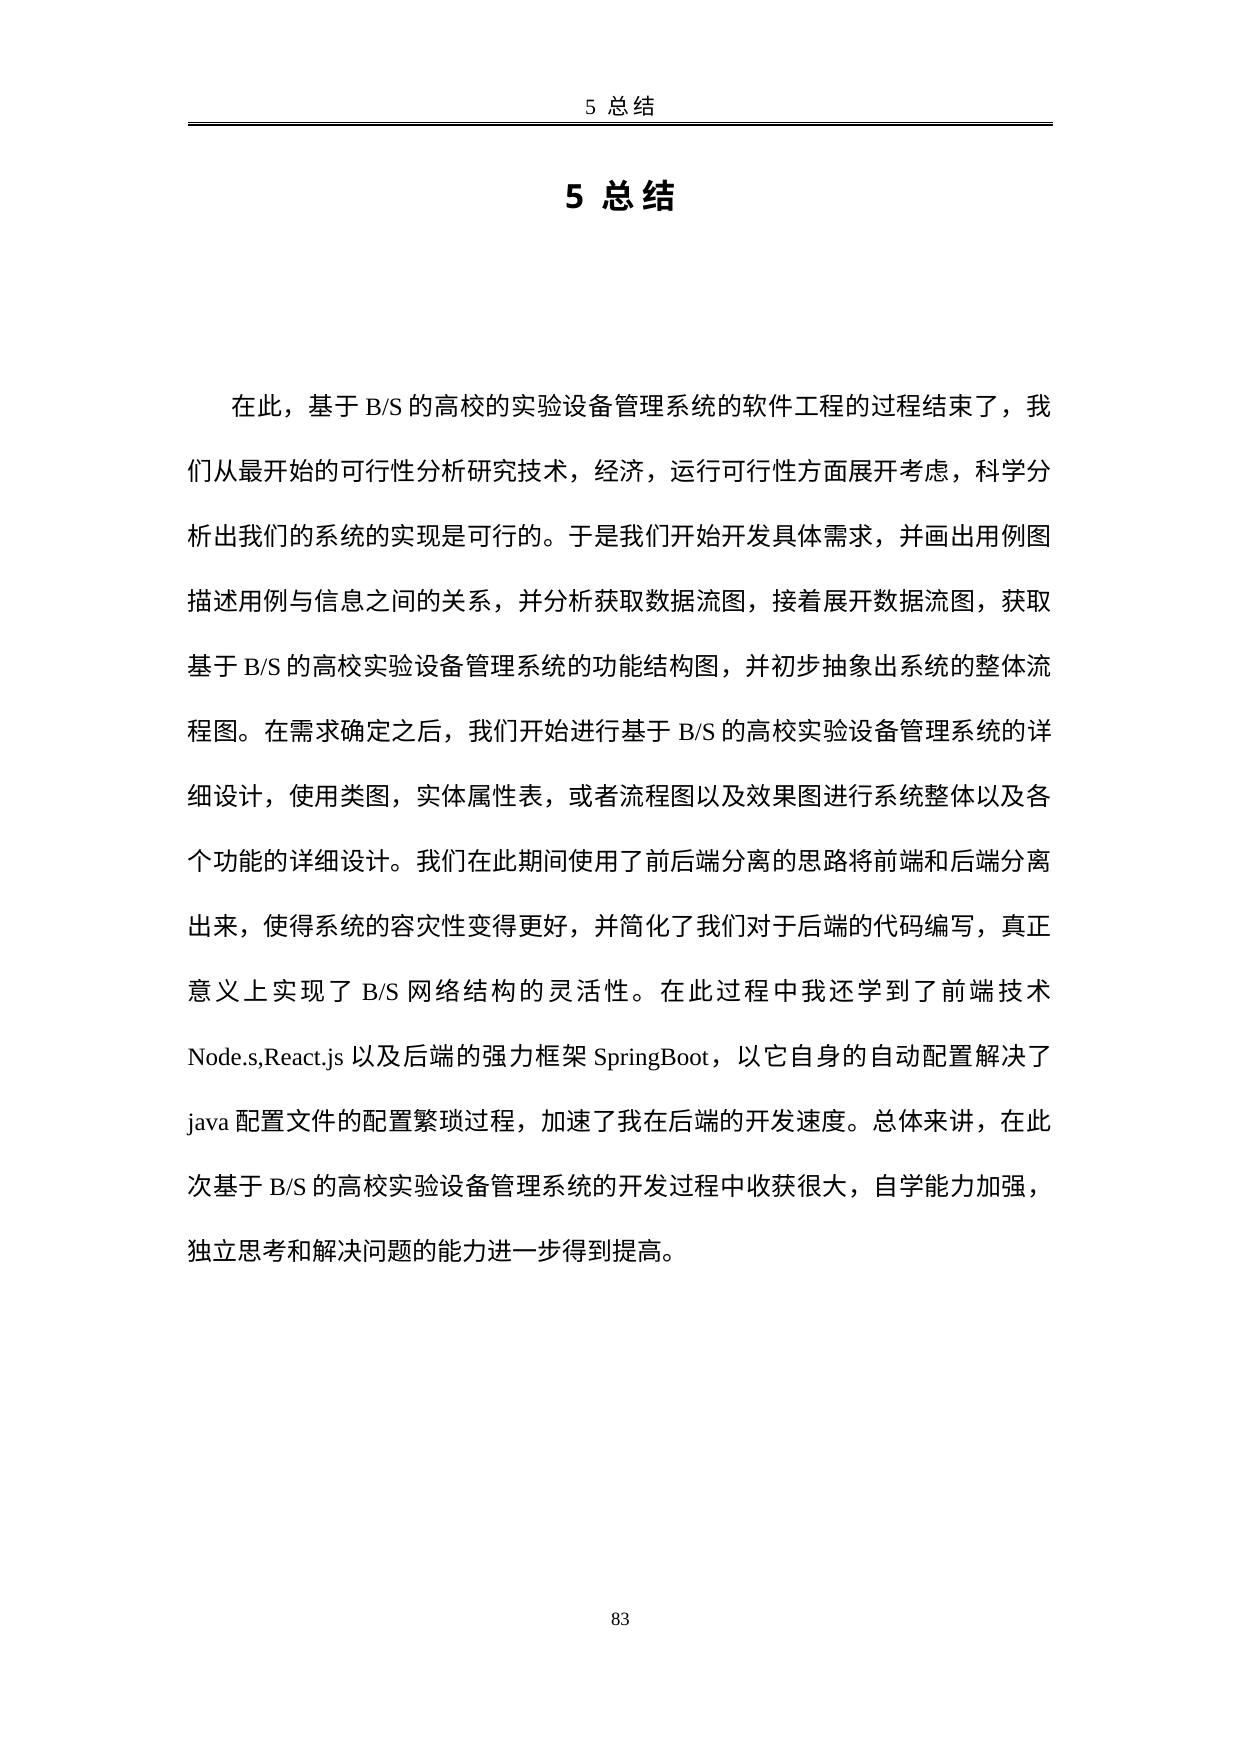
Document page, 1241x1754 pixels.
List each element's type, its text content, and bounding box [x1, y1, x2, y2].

text 5 总 结 [187, 162, 1053, 227]
text 在此，基于B/S的高校的实验设备管理系统的软件工程的过程结束了，我们从最开始的可行性分析研究技术，经济，运行可行性方面展开考虑，科学分析出我们的系统的实现是可行的。于是我们开始开发具体需求，并画出用例图描述用例与信息之间的关系，并分析获取数据流图，接着展开数据流图，获取基于B/S的高校实验设备管理系统的功能结构图，并初步抽象出系统的整体流程图。在需求确定之后，我们开始进行基于B/S的高校实验设备管理系统的详细设计，使用类图，实体属性表，或者流程图以及效果图进行系统整体以及各个功能的详细设计。我们在此期间使用了前后端分离的思路将前端和后端分离出来，使得系统的容灾性变得更好，并简化了我们对于后端的代码编写，真正意义上实现了B/S网络结构的灵活性。在此过程中我还学到了前端技术Node.s,React.js以及后端的强力框架SpringBoot，以它自身的自动配置解决了java配置文件的配置繁琐过程，加速了我在后端的开发速度。总体来讲，在此次基于B/S的高校实验设备管理系统的开发过程中收获很大，自学能力加强，独立思考和解决问题的能力进一步得到提高。 [187, 372, 1053, 1282]
